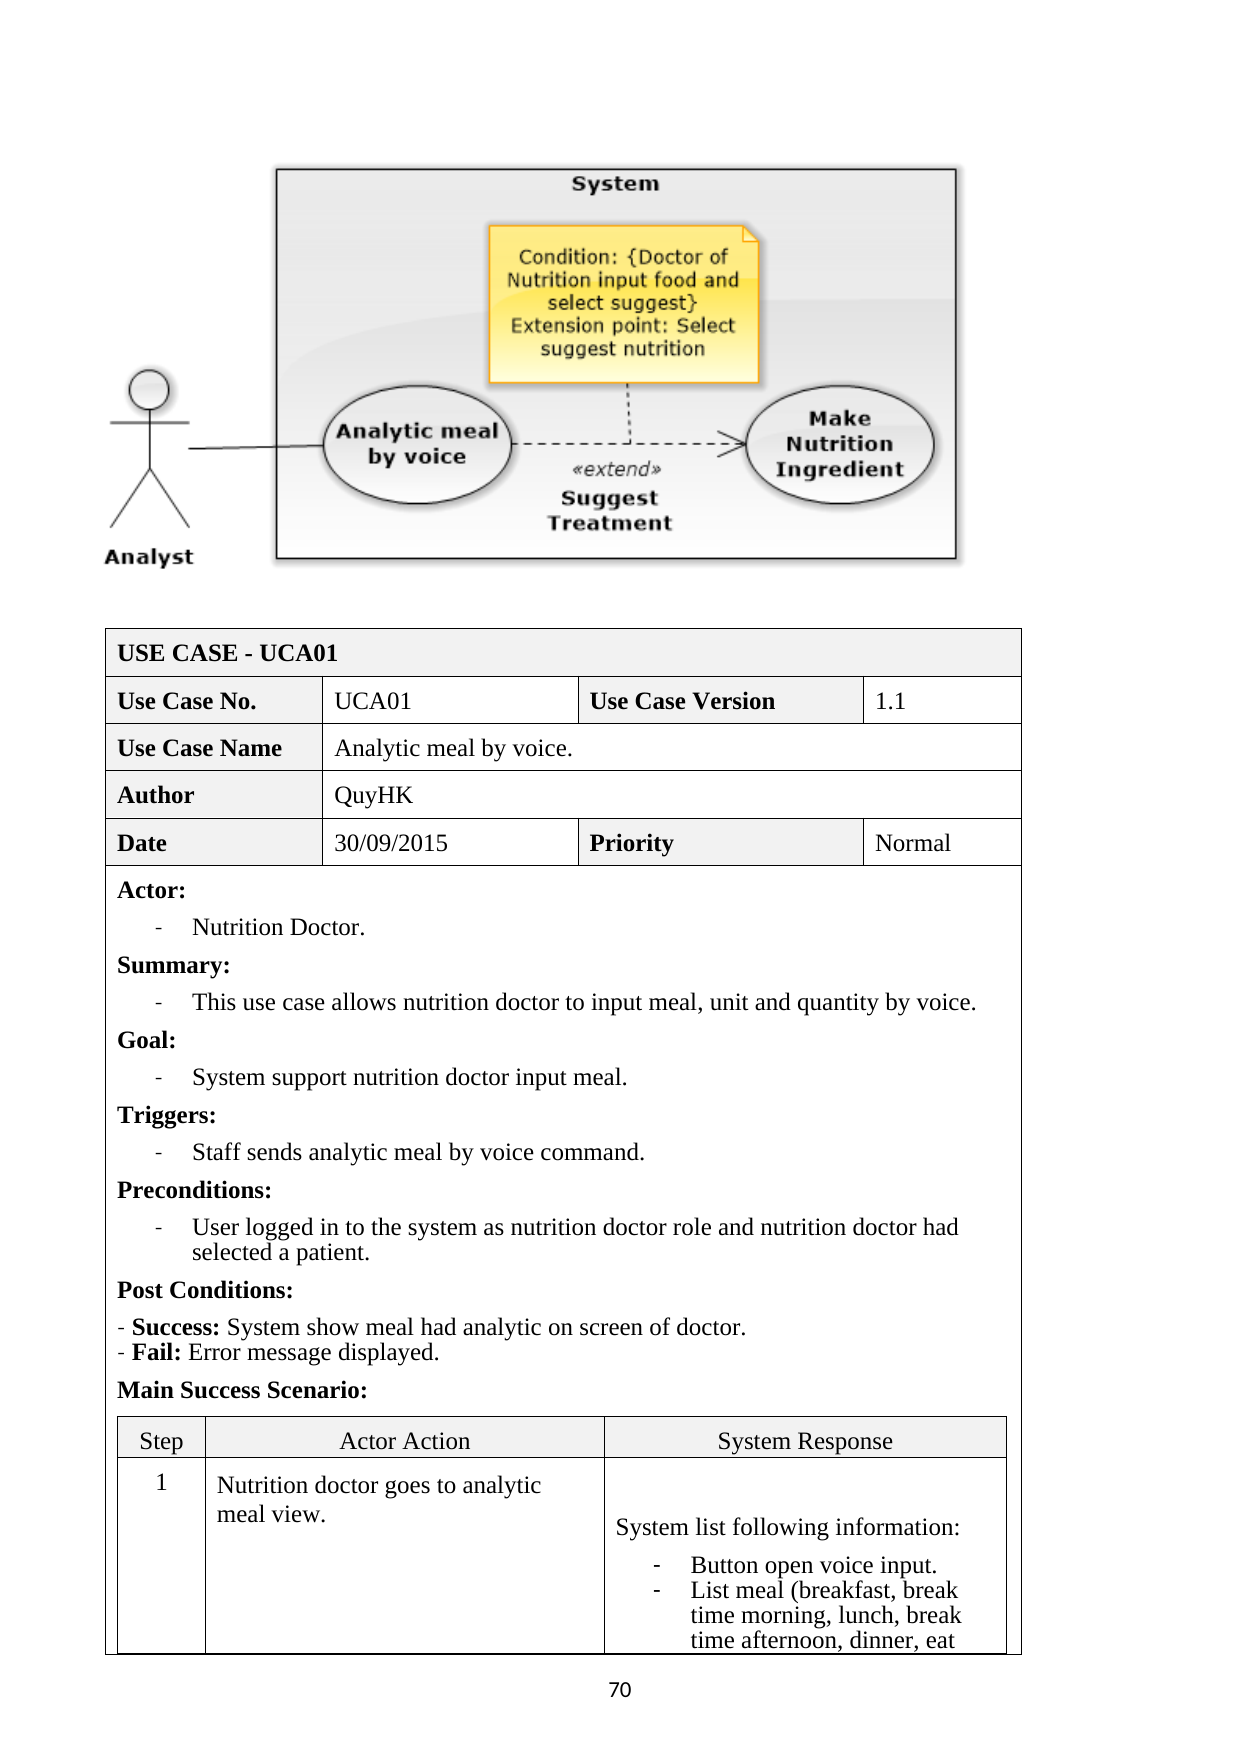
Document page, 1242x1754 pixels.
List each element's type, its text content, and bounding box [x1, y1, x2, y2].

table_cell Date [106, 819, 322, 865]
table_cell 30/09/2015 [323, 819, 578, 865]
table_cell QuyHK [323, 771, 1021, 817]
table_cell Priority [579, 819, 863, 865]
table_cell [106, 866, 1021, 1654]
table_cell Analytic meal by voice. [323, 724, 1021, 770]
table_cell Author [106, 771, 322, 817]
table_cell Normal [864, 819, 1021, 865]
table_cell Use Case Name [106, 724, 322, 770]
table_cell 1.1 [864, 677, 1021, 723]
table_header USE CASE - UCA01 [106, 629, 1021, 676]
picture [93, 162, 996, 605]
table_cell Use Case No. [106, 677, 322, 723]
table_cell UCA01 [323, 677, 578, 723]
table_cell Use Case Version [579, 677, 863, 723]
